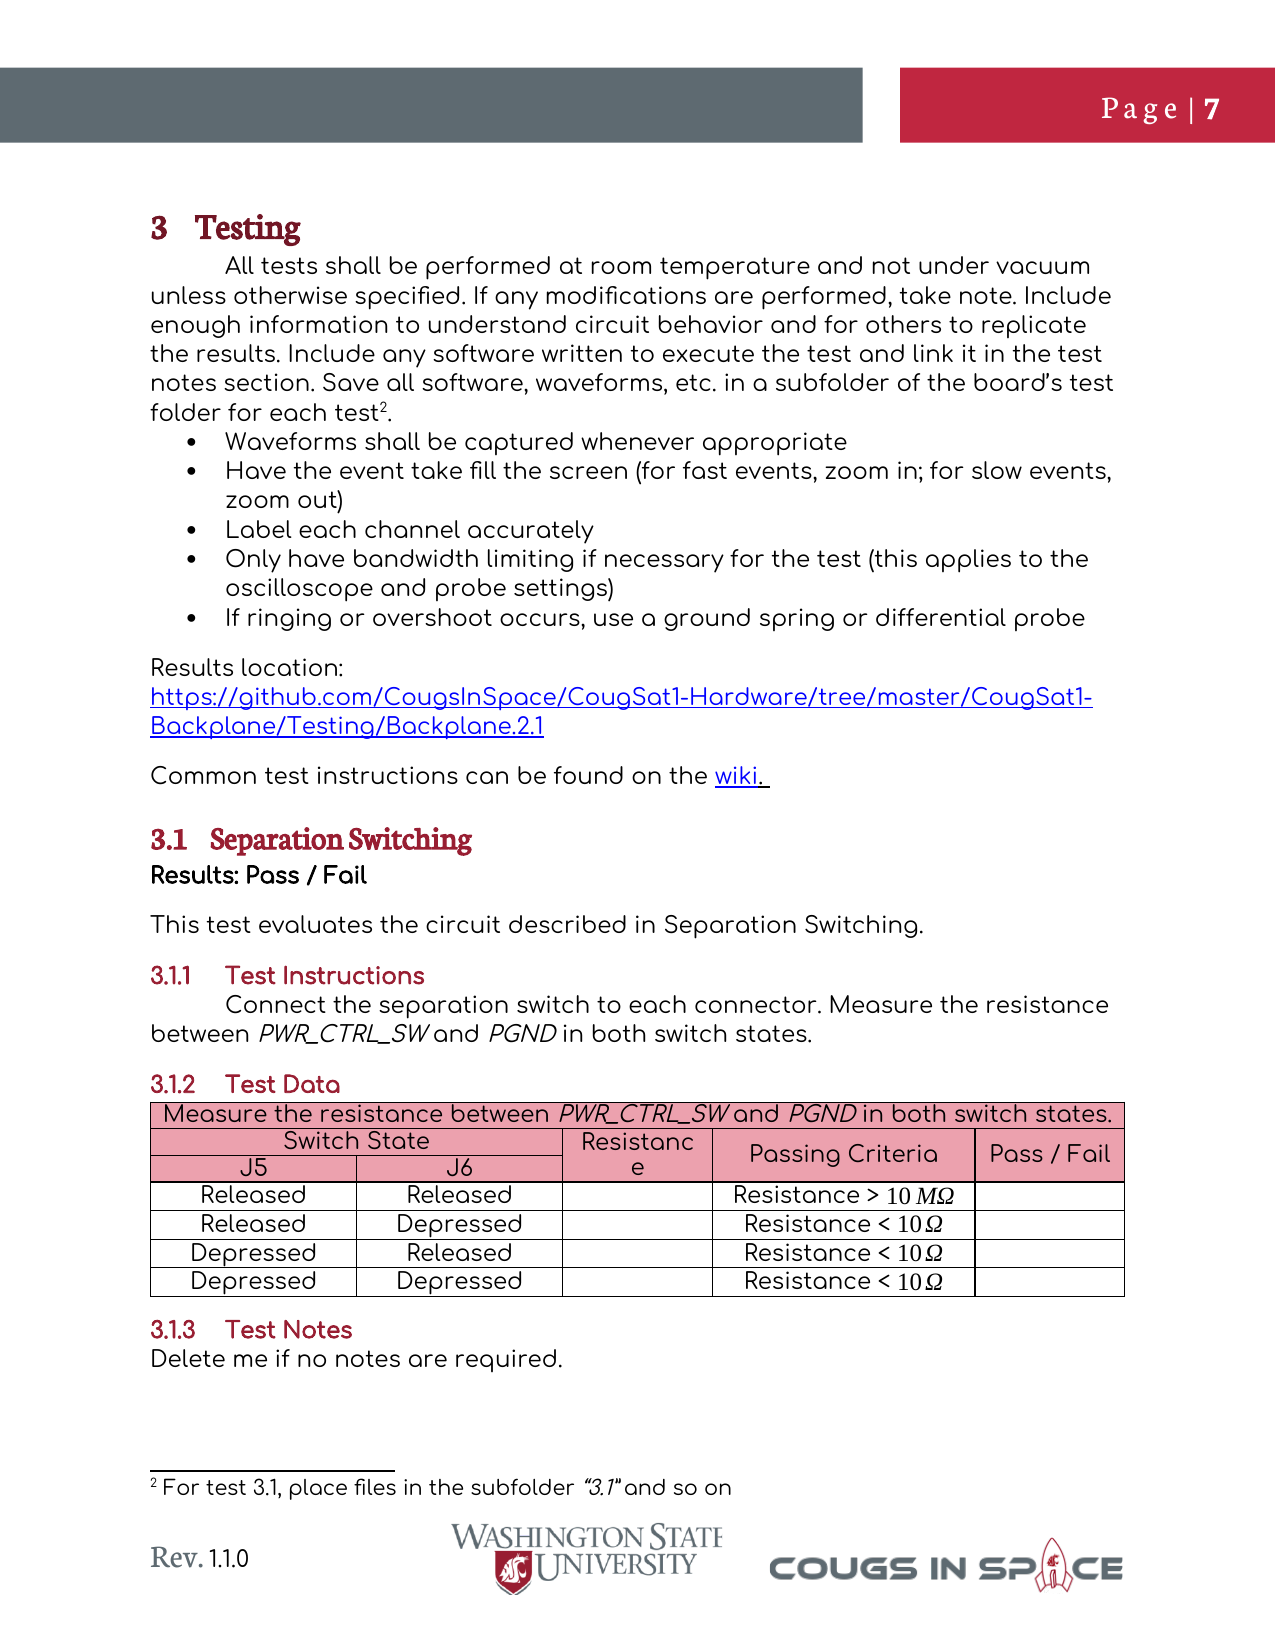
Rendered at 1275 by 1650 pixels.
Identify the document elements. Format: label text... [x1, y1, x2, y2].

subtitle Test Data [150, 1072, 1125, 1098]
table_cell [976, 1240, 1124, 1267]
table_cell [563, 1183, 712, 1210]
subtitle Test Instructions [150, 964, 1125, 989]
table_cell Released [151, 1211, 356, 1239]
subtitle Separation Switching [150, 815, 1125, 857]
subtitle Testing [150, 200, 1125, 247]
text Connect the separation switch to each connector. Measure the resistance between PWR_CTRL_SW and PGND in both switch states. [150, 993, 1125, 1048]
table_cell Resistance [563, 1129, 712, 1181]
text Results location: https://github.com/CougsInSpace/CougSat1-Hardware/tree/master/CougSat1-Backplane/Testing/Backplane.2.1 [150, 656, 1125, 740]
picture [769, 1537, 1123, 1594]
table_cell [563, 1211, 712, 1239]
list Have the event take fill the screen (for fast events, zoom in; for slow events, zoom out) [187, 459, 1125, 514]
list If ringing or overshoot occurs, use a ground spring or differential probe [187, 606, 1125, 631]
text Delete me if no notes are required. [150, 1347, 1125, 1373]
text Common test instructions can be found on the wiki. [150, 764, 1125, 790]
table_cell Resistance < [713, 1211, 974, 1239]
subtitle Test Notes [150, 1318, 1125, 1343]
text Results: Pass / Fail [150, 863, 1125, 889]
text This test evaluates the circuit described in Separation Switching. [150, 914, 1125, 939]
table_cell Resistance < [713, 1268, 974, 1296]
table_cell Depressed [151, 1268, 356, 1296]
table_cell Resistance > [713, 1183, 974, 1210]
table_cell [563, 1268, 712, 1296]
picture [450, 1522, 723, 1595]
table_cell J5 [151, 1156, 356, 1181]
list Only have bandwidth limiting if necessary for the test (this applies to the oscilloscope and probe settings) [187, 547, 1125, 602]
table_cell Released [357, 1240, 562, 1267]
table_cell Depressed [357, 1211, 562, 1239]
table_cell Switch State [151, 1129, 562, 1155]
table_cell Released [151, 1183, 356, 1210]
table_cell J6 [357, 1156, 562, 1181]
table_cell [976, 1183, 1124, 1210]
table_cell Depressed [357, 1268, 562, 1296]
table_cell Passing Criteria [713, 1129, 974, 1181]
table_cell Released [357, 1183, 562, 1210]
table_cell [976, 1268, 1124, 1296]
table_header Measure the resistance between PWR_CTRL_SW and PGND in both switch states. [151, 1103, 1124, 1128]
list Label each channel accurately [187, 518, 1125, 543]
table_cell Depressed [151, 1240, 356, 1267]
list Waveforms shall be captured whenever appropriate [187, 430, 1125, 456]
table_cell [563, 1240, 712, 1267]
table_cell Resistance < [713, 1240, 974, 1267]
table_cell Pass / Fail [976, 1129, 1124, 1181]
text All tests shall be performed at room temperature and not under vacuum unless otherwise specified. If any modifications are performed, take note. Include enough information to understand circuit behavior and for others to replicate the results. Include any software written to execute the test and link it in the test notes section. Save all software, waveforms, etc. in a subfolder of the board’s test folder for each test. [150, 254, 1125, 426]
table_cell [976, 1211, 1124, 1239]
